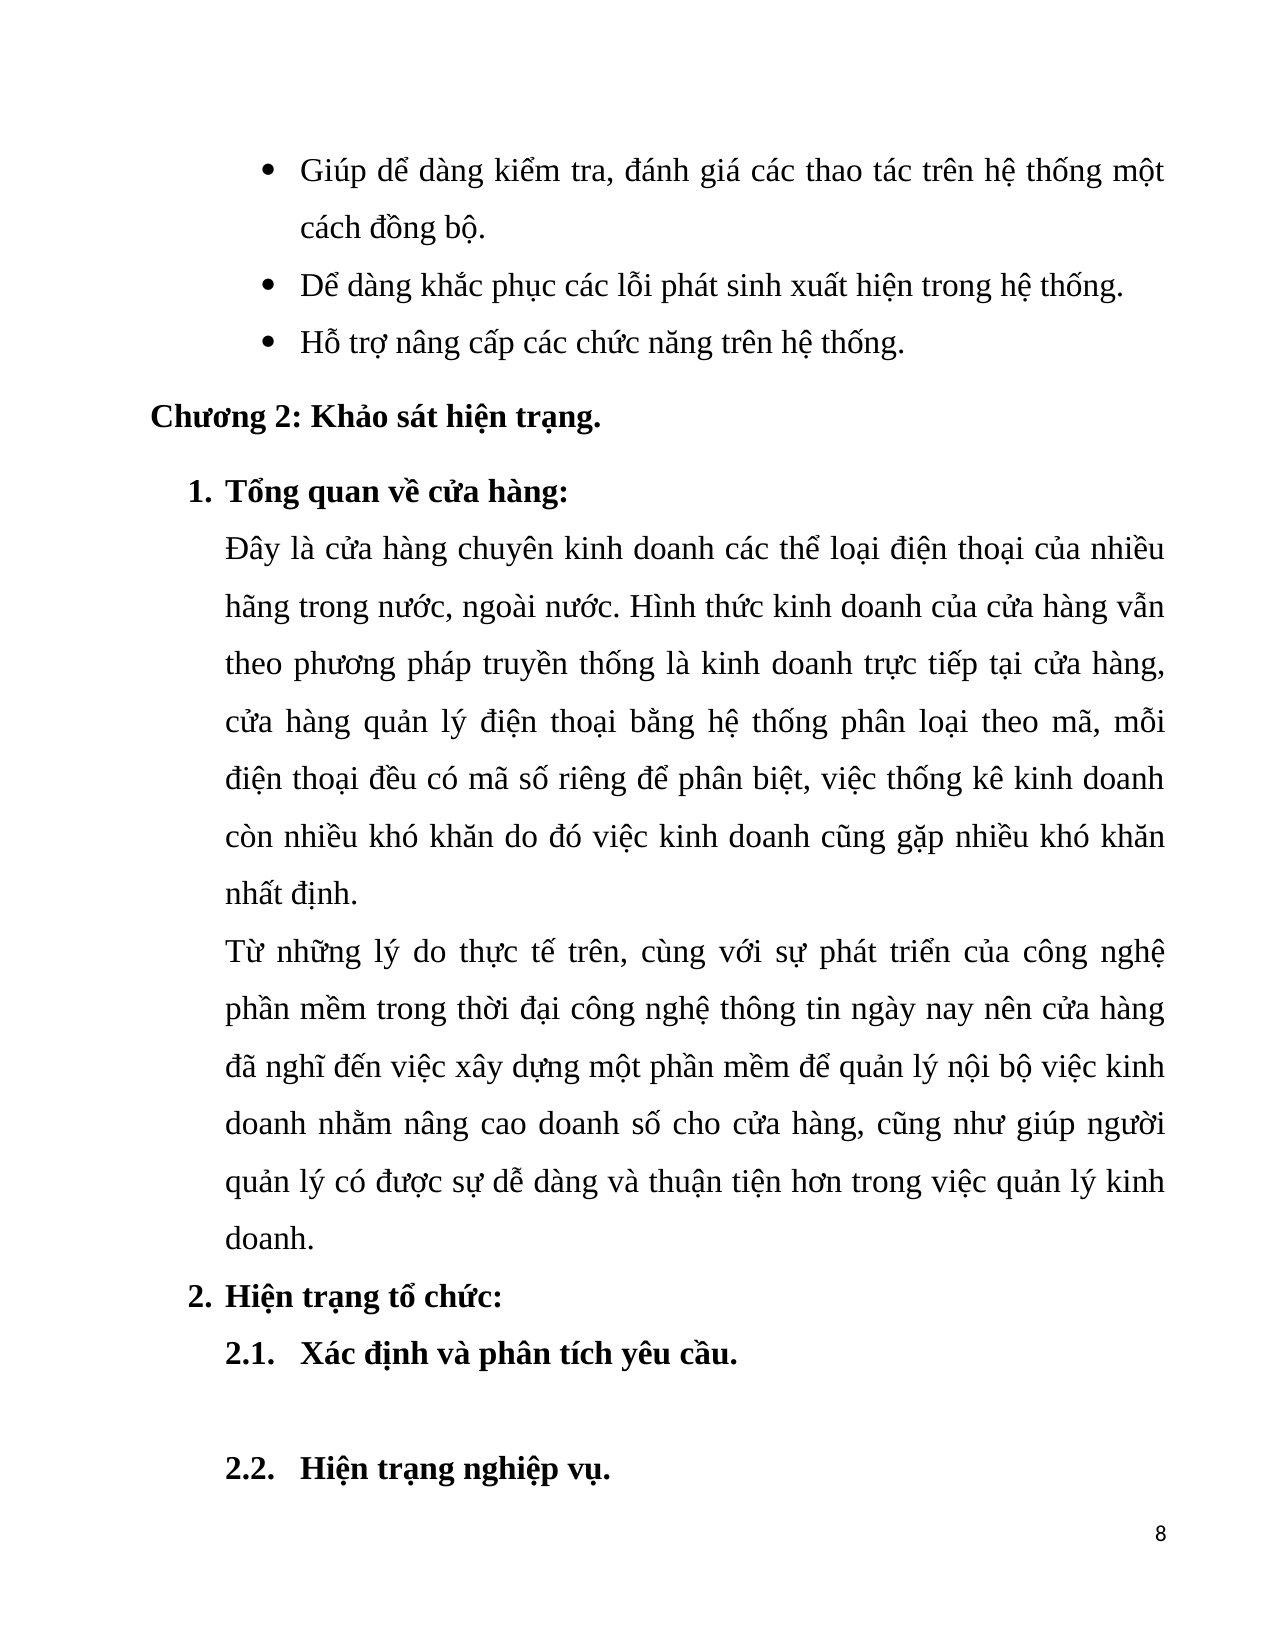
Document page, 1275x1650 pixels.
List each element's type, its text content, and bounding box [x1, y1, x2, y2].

list Dể dàng khắc phục các lỗi phát sinh xuất hiện trong hệ thống. [262, 265, 1167, 303]
list Tổng quan về cửa hàng: [187, 471, 1167, 509]
list Xác định và phân tích yêu cầu. [225, 1333, 1167, 1372]
list Hiện trạng tổ chức: [187, 1276, 1167, 1314]
list Từ những lý do thực tế trên, cùng với sự phát triển của công nghệ phần mềm trong thời đại công nghệ thông tin ngày nay nên cửa hàng đã nghĩ đến việc xây dựng một phần mềm để quản lý nội bộ việc kinh doanh nhằm nâng cao doanh số cho cửa hàng, cũng như giúp người quản lý có được sự dễ dàng và thuận tiện hơn trong việc quản lý kinh doanh. [225, 931, 1167, 1257]
list Hiện trạng nghiệp vụ. [225, 1448, 1167, 1487]
list Giúp dể dàng kiểm tra, đánh giá các thao tác trên hệ thống một cách đồng bộ. [262, 150, 1167, 246]
text Chương 2: Khảo sát hiện trạng. [150, 397, 1167, 435]
list Hỗ trợ nâng cấp các chức năng trên hệ thống. [262, 322, 1167, 361]
list Đây là cửa hàng chuyên kinh doanh các thể loại điện thoại của nhiều hãng trong nước, ngoài nước. Hình thức kinh doanh của cửa hàng vẫn theo phương pháp truyền thống là kinh doanh trực tiếp tại cửa hàng, cửa hàng quản lý điện thoại bằng hệ thống phân loại theo mã, mỗi điện thoại đều có mã số riêng để phân biệt, việc thống kê kinh doanh còn nhiều khó khăn do đó việc kinh doanh cũng gặp nhiều khó khăn nhất định. [225, 528, 1167, 912]
